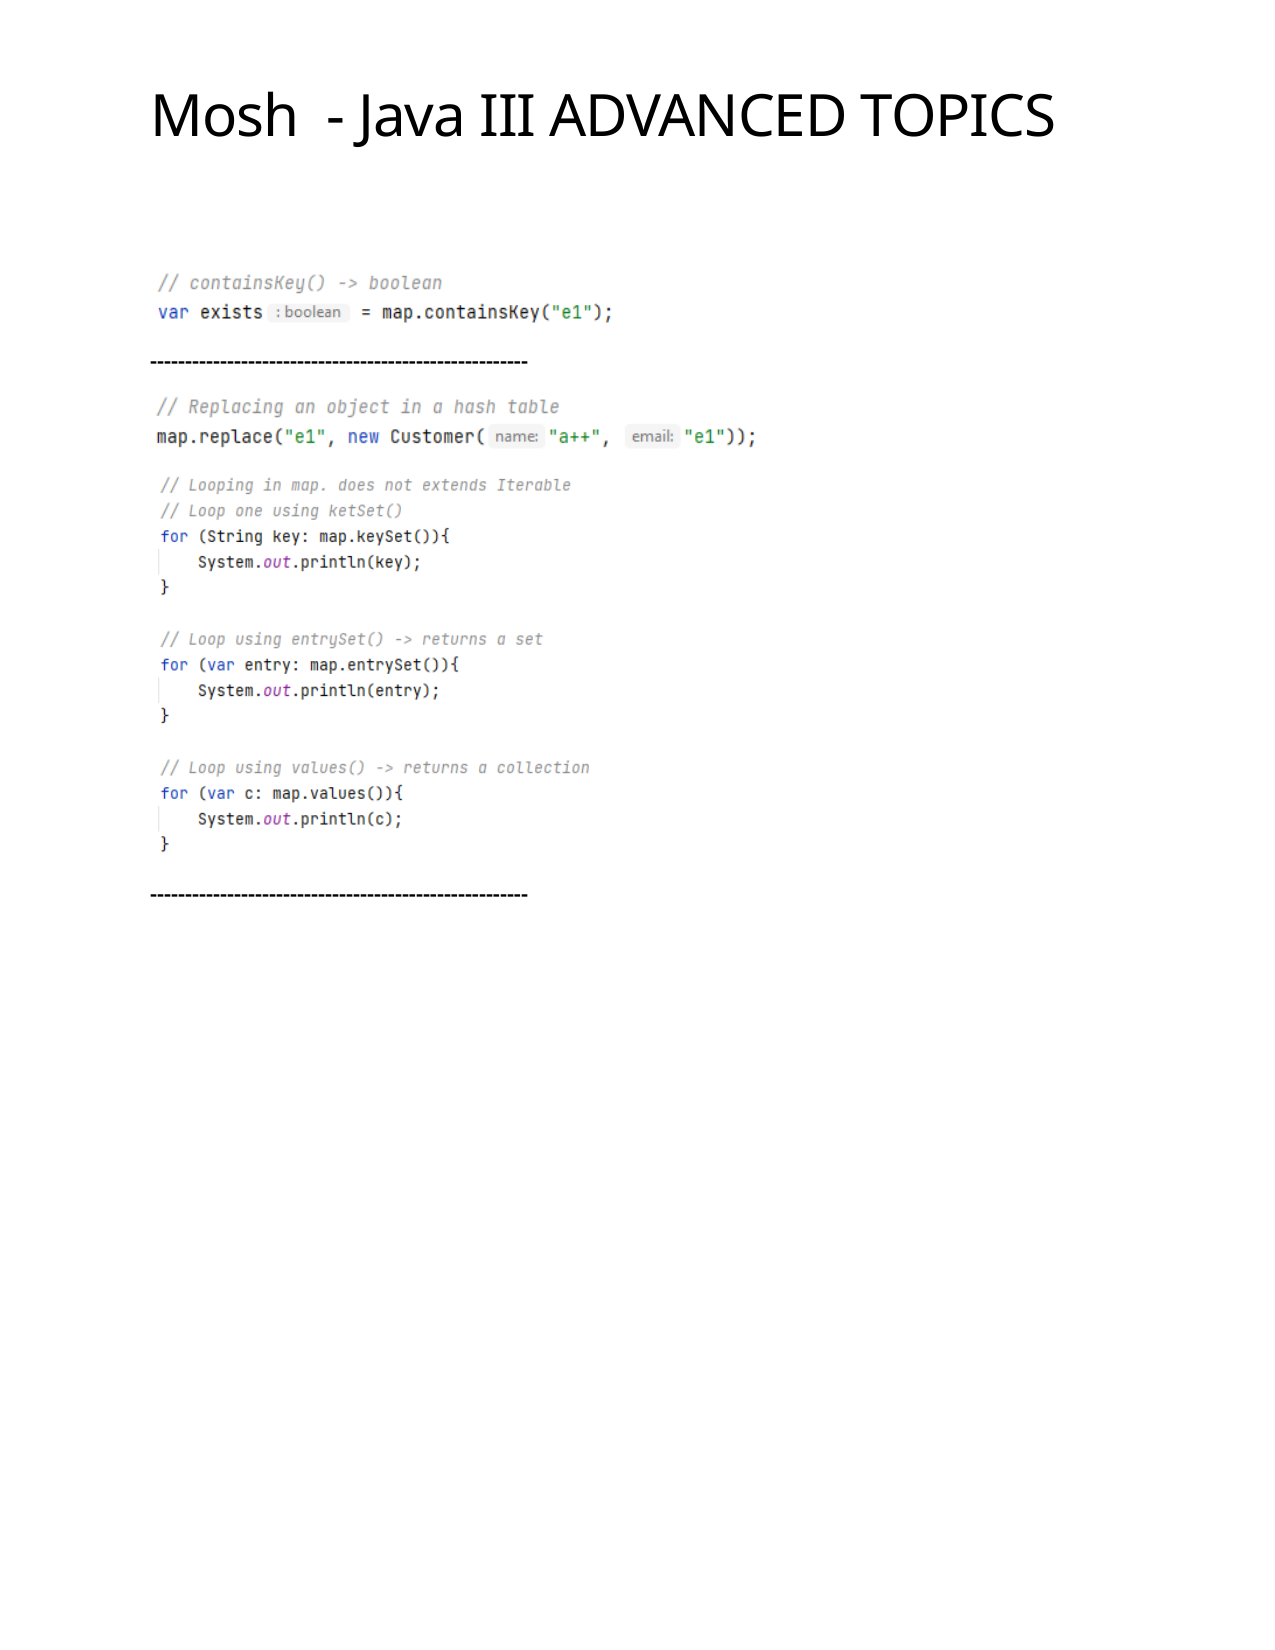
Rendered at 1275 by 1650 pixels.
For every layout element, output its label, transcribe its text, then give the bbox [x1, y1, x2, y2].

picture [150, 260, 659, 328]
picture [150, 472, 659, 862]
text ------------------------------------------------------ [150, 347, 1125, 375]
picture [150, 393, 787, 454]
text ------------------------------------------------------ [150, 881, 1125, 908]
